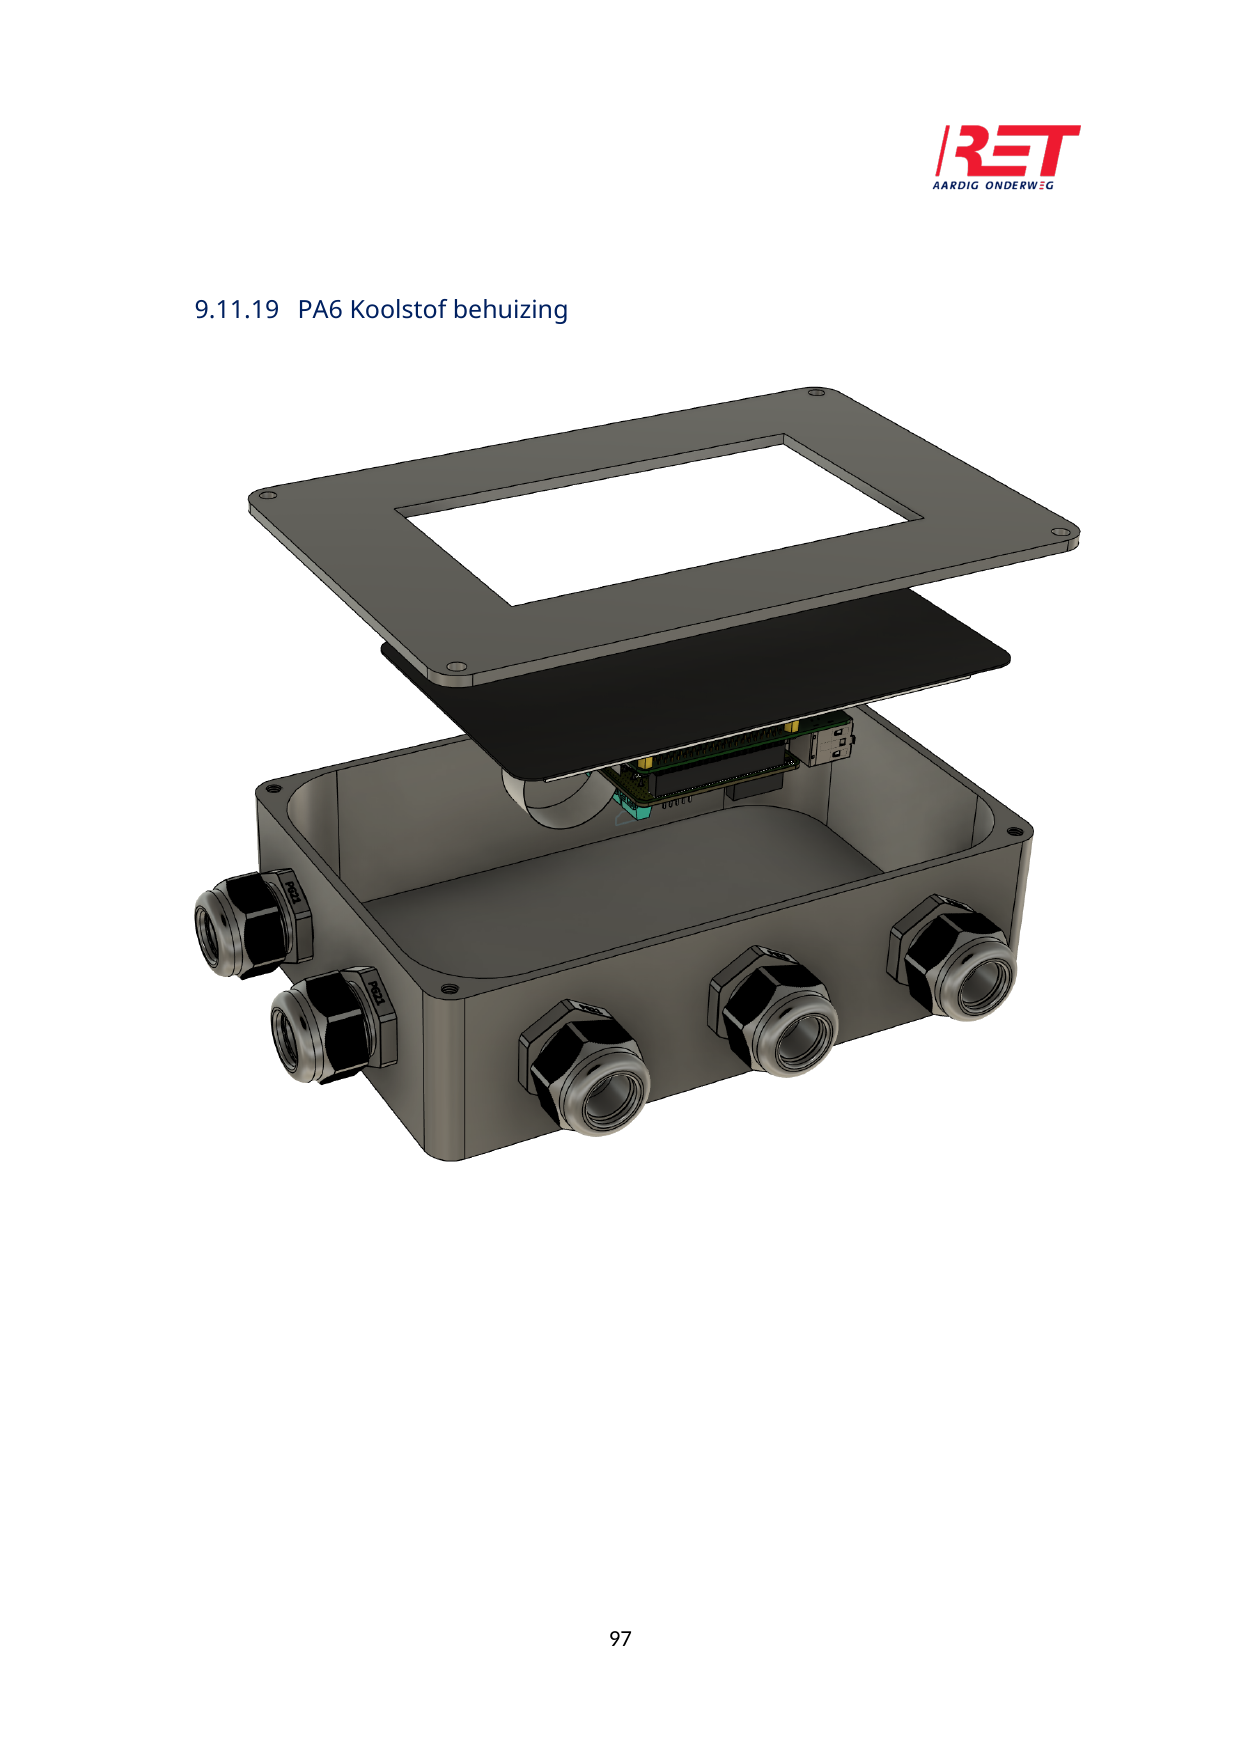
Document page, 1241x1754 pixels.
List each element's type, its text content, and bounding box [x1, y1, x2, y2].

picture [150, 345, 1091, 1191]
picture [922, 73, 1091, 242]
subtitle PA6 Koolstof behuizing [194, 292, 1090, 326]
